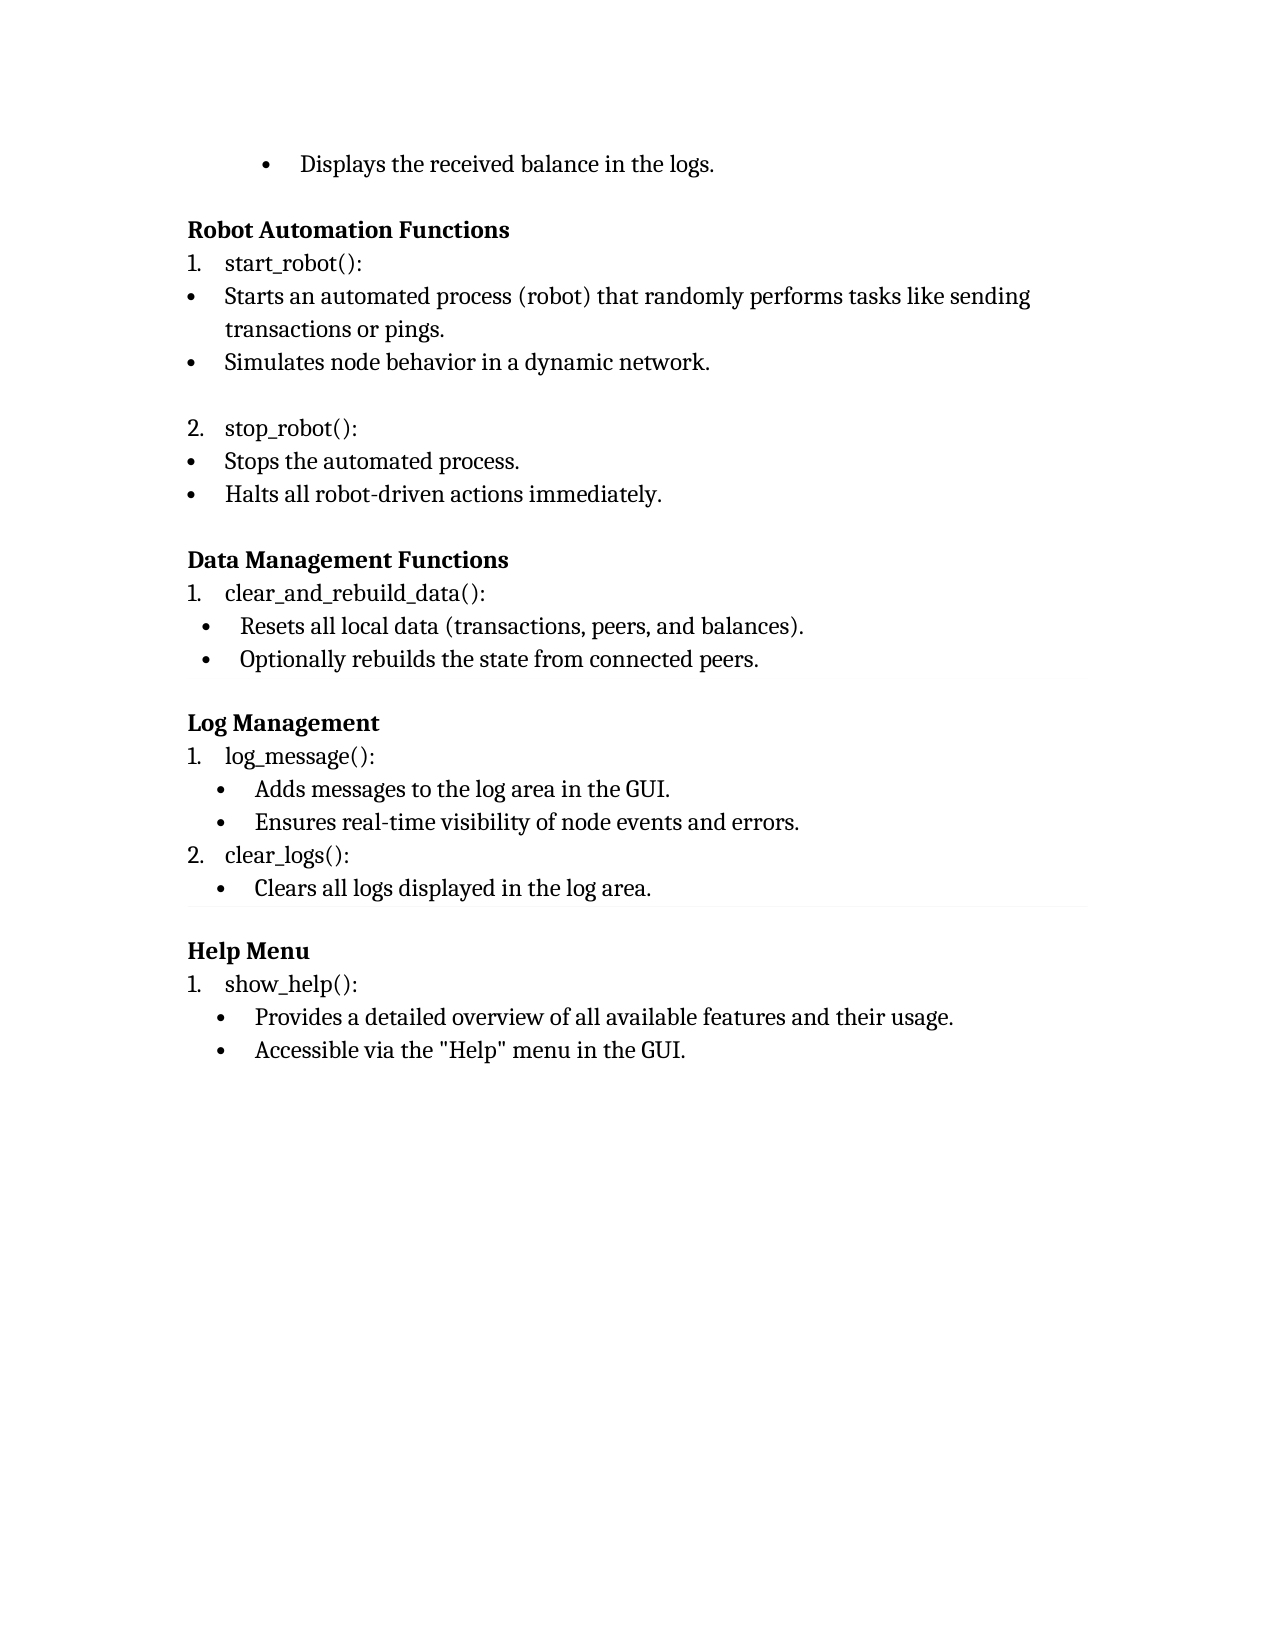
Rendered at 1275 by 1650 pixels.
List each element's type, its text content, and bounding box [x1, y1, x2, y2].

list Simulates node behavior in a dynamic network. [187, 348, 1087, 377]
list Displays the received balance in the logs. [262, 150, 1087, 179]
text Log Management [187, 708, 1087, 737]
list Ensures real-time visibility of node events and errors. [217, 808, 1087, 836]
list Halts all robot-driven actions immediately. [187, 480, 1087, 509]
list Provides a detailed overview of all available features and their usage. [217, 1003, 1087, 1032]
list clear_logs(): [187, 841, 1087, 869]
list Optionally rebuilds the state from connected peers. [202, 645, 1087, 674]
text Robot Automation Functions [187, 216, 1087, 245]
list Starts an automated process (robot) that randomly performs tasks like sending transactions or pings. [187, 282, 1087, 344]
list show_help(): [187, 970, 1087, 999]
list Adds messages to the log area in the GUI. [217, 774, 1087, 803]
list Accessible via the "Help" menu in the GUI. [217, 1036, 1087, 1065]
list stop_robot(): [187, 414, 1087, 443]
list clear_and_rebuild_data(): [187, 579, 1087, 608]
list Clears all logs displayed in the log area. [217, 874, 1087, 902]
text Data Management Functions [187, 546, 1087, 575]
list log_message(): [187, 742, 1087, 770]
text Help Menu [187, 937, 1087, 966]
list Stops the automated process. [187, 447, 1087, 476]
list Resets all local data (transactions, peers, and balances). [202, 612, 1087, 641]
list start_robot(): [187, 249, 1087, 278]
